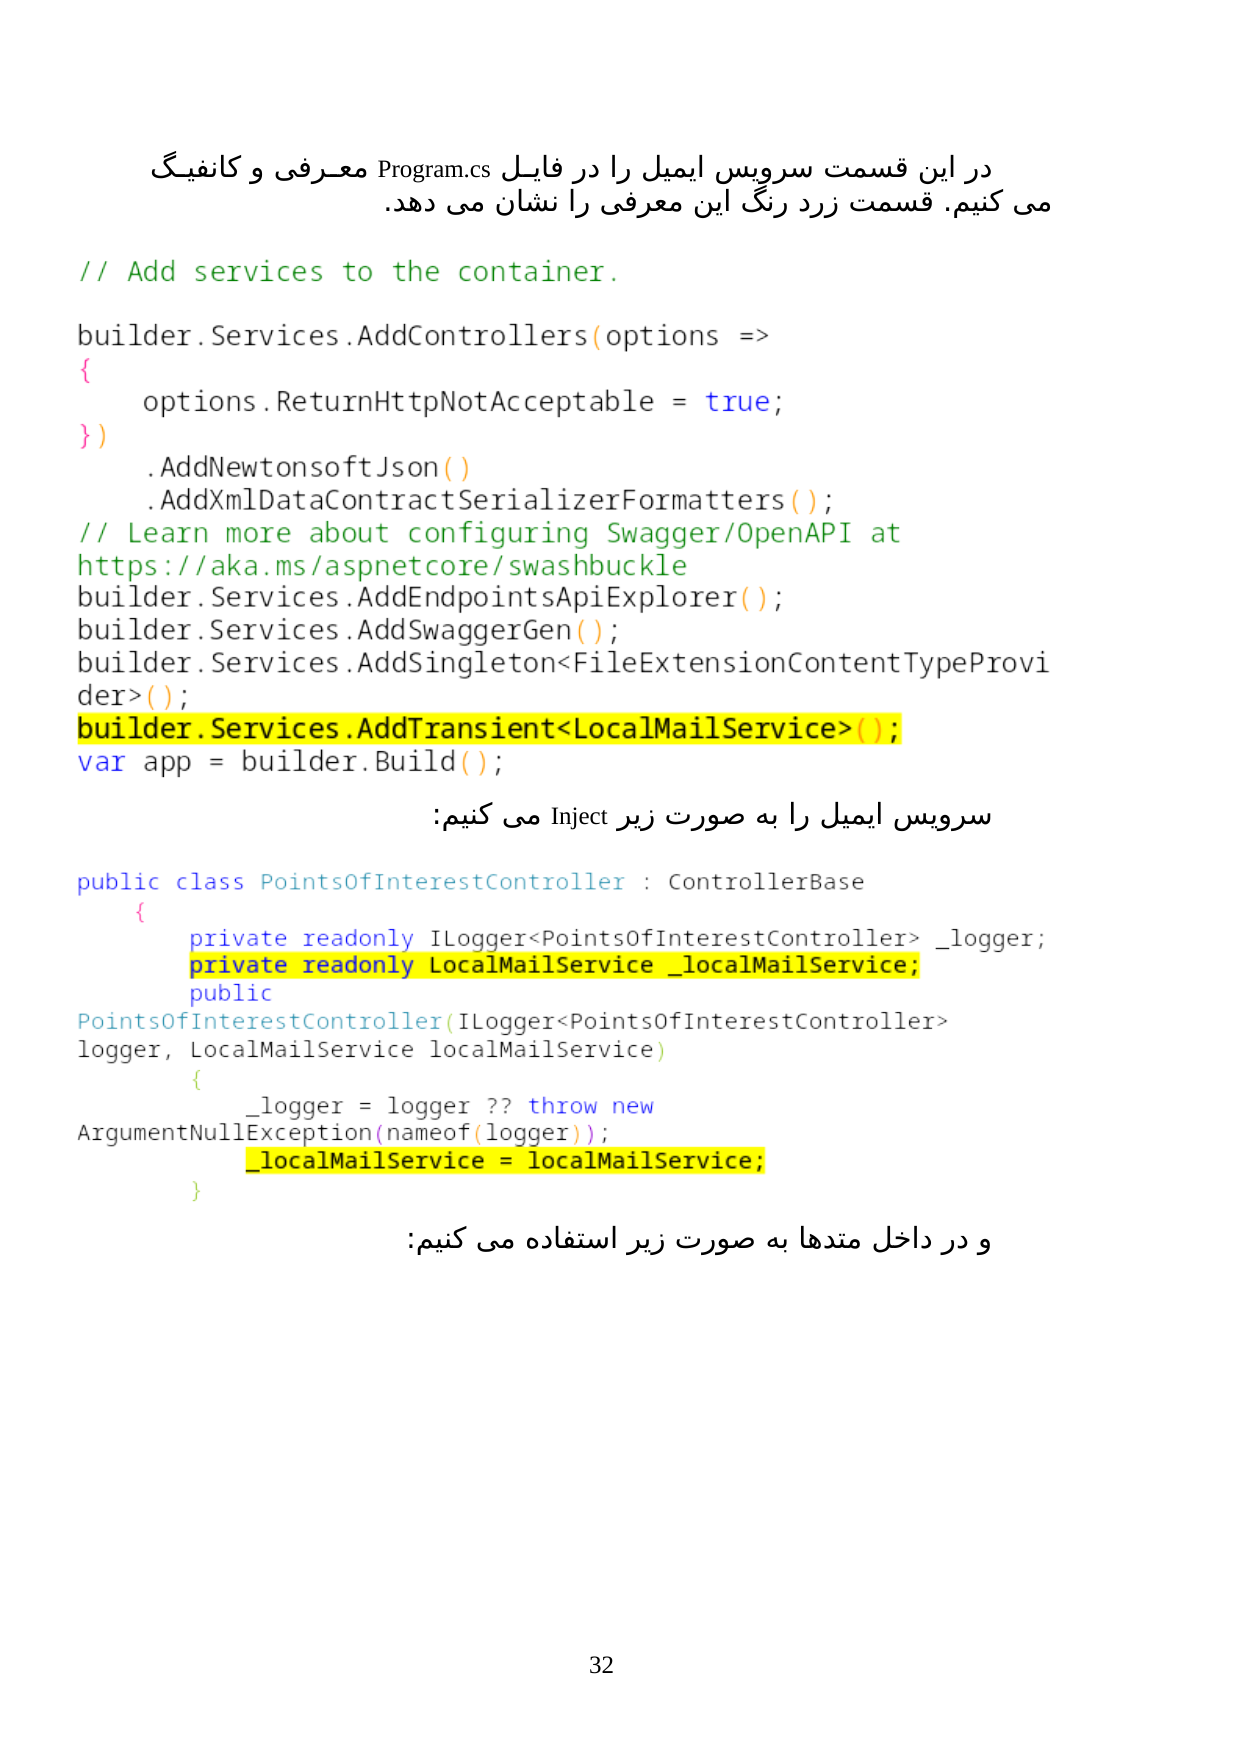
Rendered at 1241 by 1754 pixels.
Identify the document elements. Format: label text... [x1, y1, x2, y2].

text سرویس ایمیل را به صورت زیر Inject می کنیم: [150, 797, 1053, 831]
text و در داخل متدها به صورت زیر استفاده می کنیم: [150, 1221, 1053, 1255]
text در این قسمت سرویس ایمیل را در فایل Program.cs معرفی و کانفیگ می کنیم. قسمت زرد رنگ این معرفی را نشان می دهد. [150, 150, 1053, 218]
